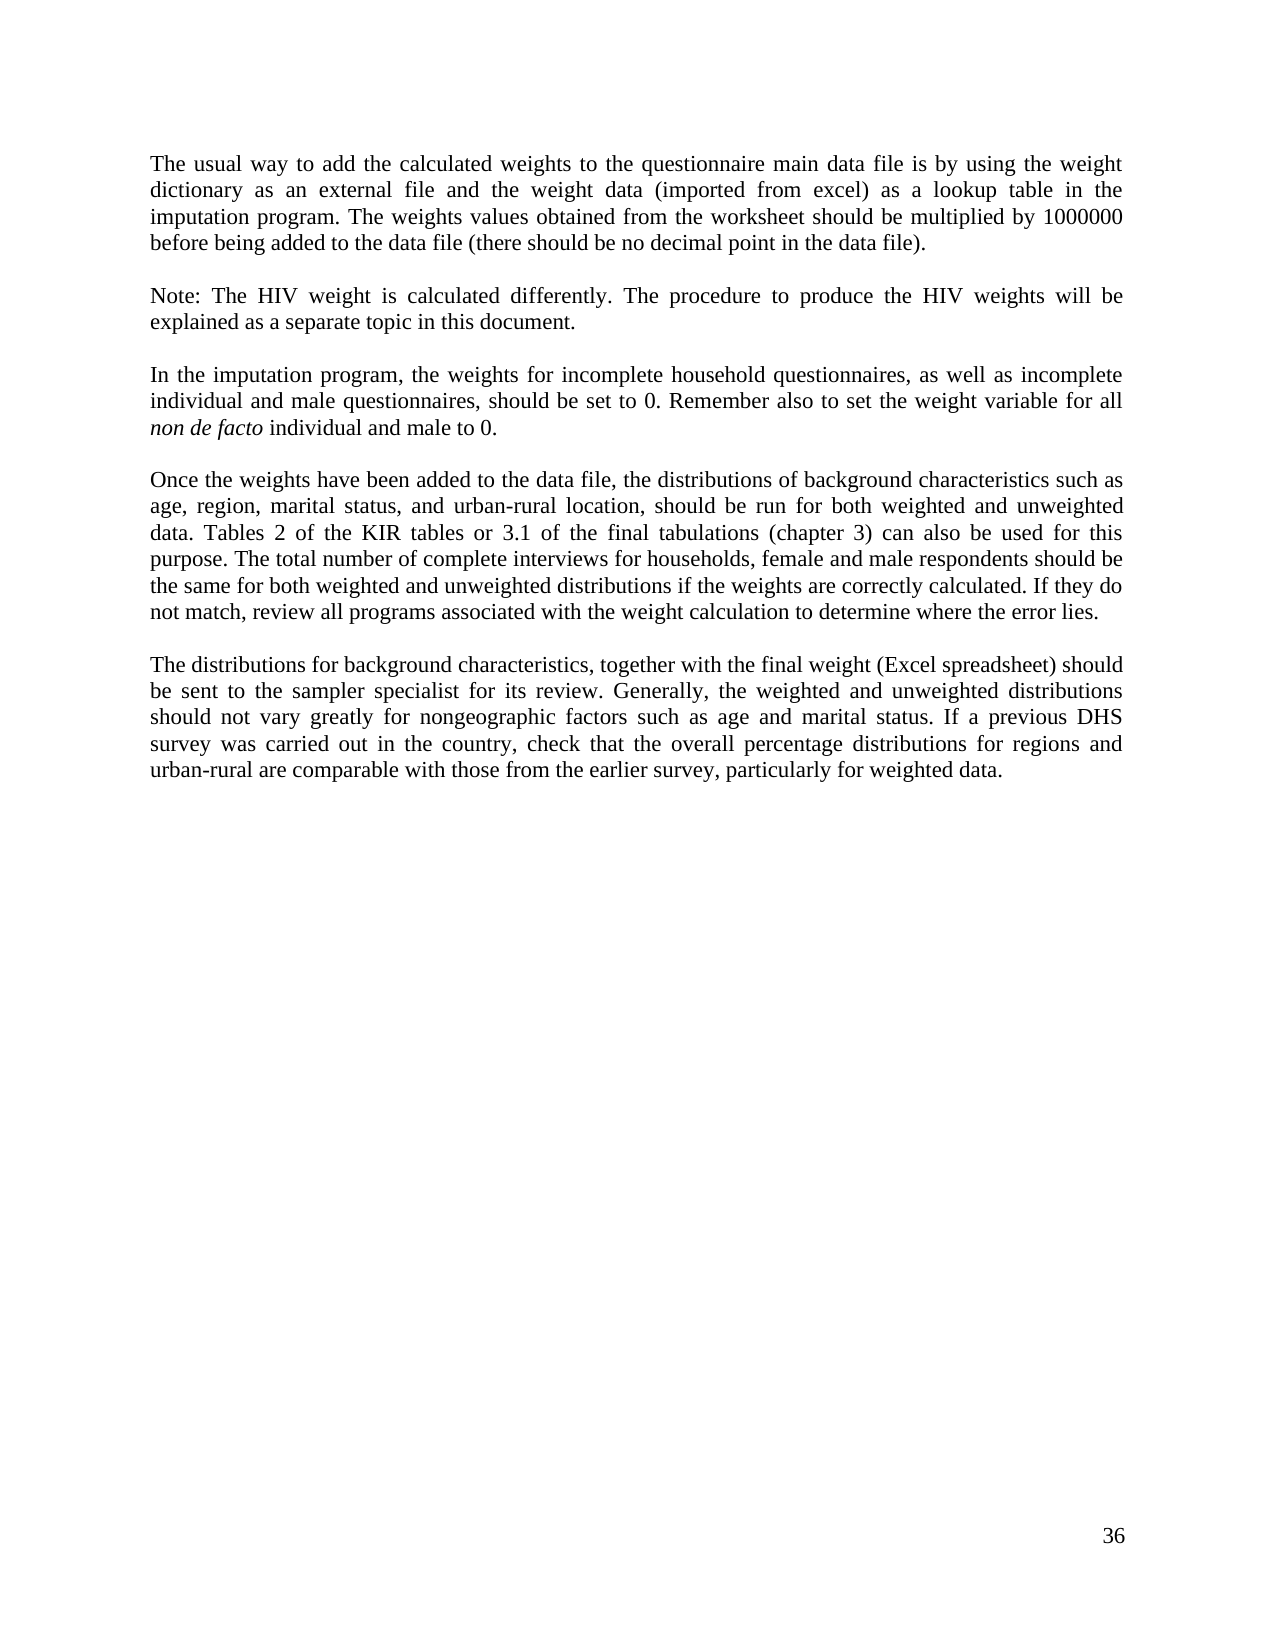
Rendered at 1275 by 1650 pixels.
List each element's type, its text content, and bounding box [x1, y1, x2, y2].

text In the imputation program, the weights for incomplete household questionnaires, as well as incomplete individual and male questionnaires, should be set to 0. Remember also to set the weight variable for all non de facto individual and male to 0. [150, 361, 1125, 440]
text Once the weights have been added to the data file, the distributions of background characteristics such as age, region, marital status, and urban-rural location, should be run for both weighted and unweighted data. Tables 2 of the KIR tables or 3.1 of the final tabulations (chapter 3) can also be used for this purpose. The total number of complete interviews for households, female and male respondents should be the same for both weighted and unweighted distributions if the weights are correctly calculated. If they do not match, review all programs associated with the weight calculation to determine where the error lies. [150, 466, 1125, 624]
text The distributions for background characteristics, together with the final weight (Excel spreadsheet) should be sent to the sampler specialist for its review. Generally, the weighted and unweighted distributions should not vary greatly for nongeographic factors such as age and marital status. If a previous DHS survey was carried out in the country, check that the overall percentage distributions for regions and urban-rural are comparable with those from the earlier survey, particularly for weighted data. [150, 651, 1125, 782]
text The usual way to add the calculated weights to the questionnaire main data file is by using the weight dictionary as an external file and the weight data (imported from excel) as a lookup table in the imputation program. The weights values obtained from the worksheet should be multiplied by 1000000 before being added to the data file (there should be no decimal point in the data file). [150, 150, 1125, 255]
text Note: The HIV weight is calculated differently. The procedure to produce the HIV weights will be explained as a separate topic in this document. [150, 282, 1125, 334]
